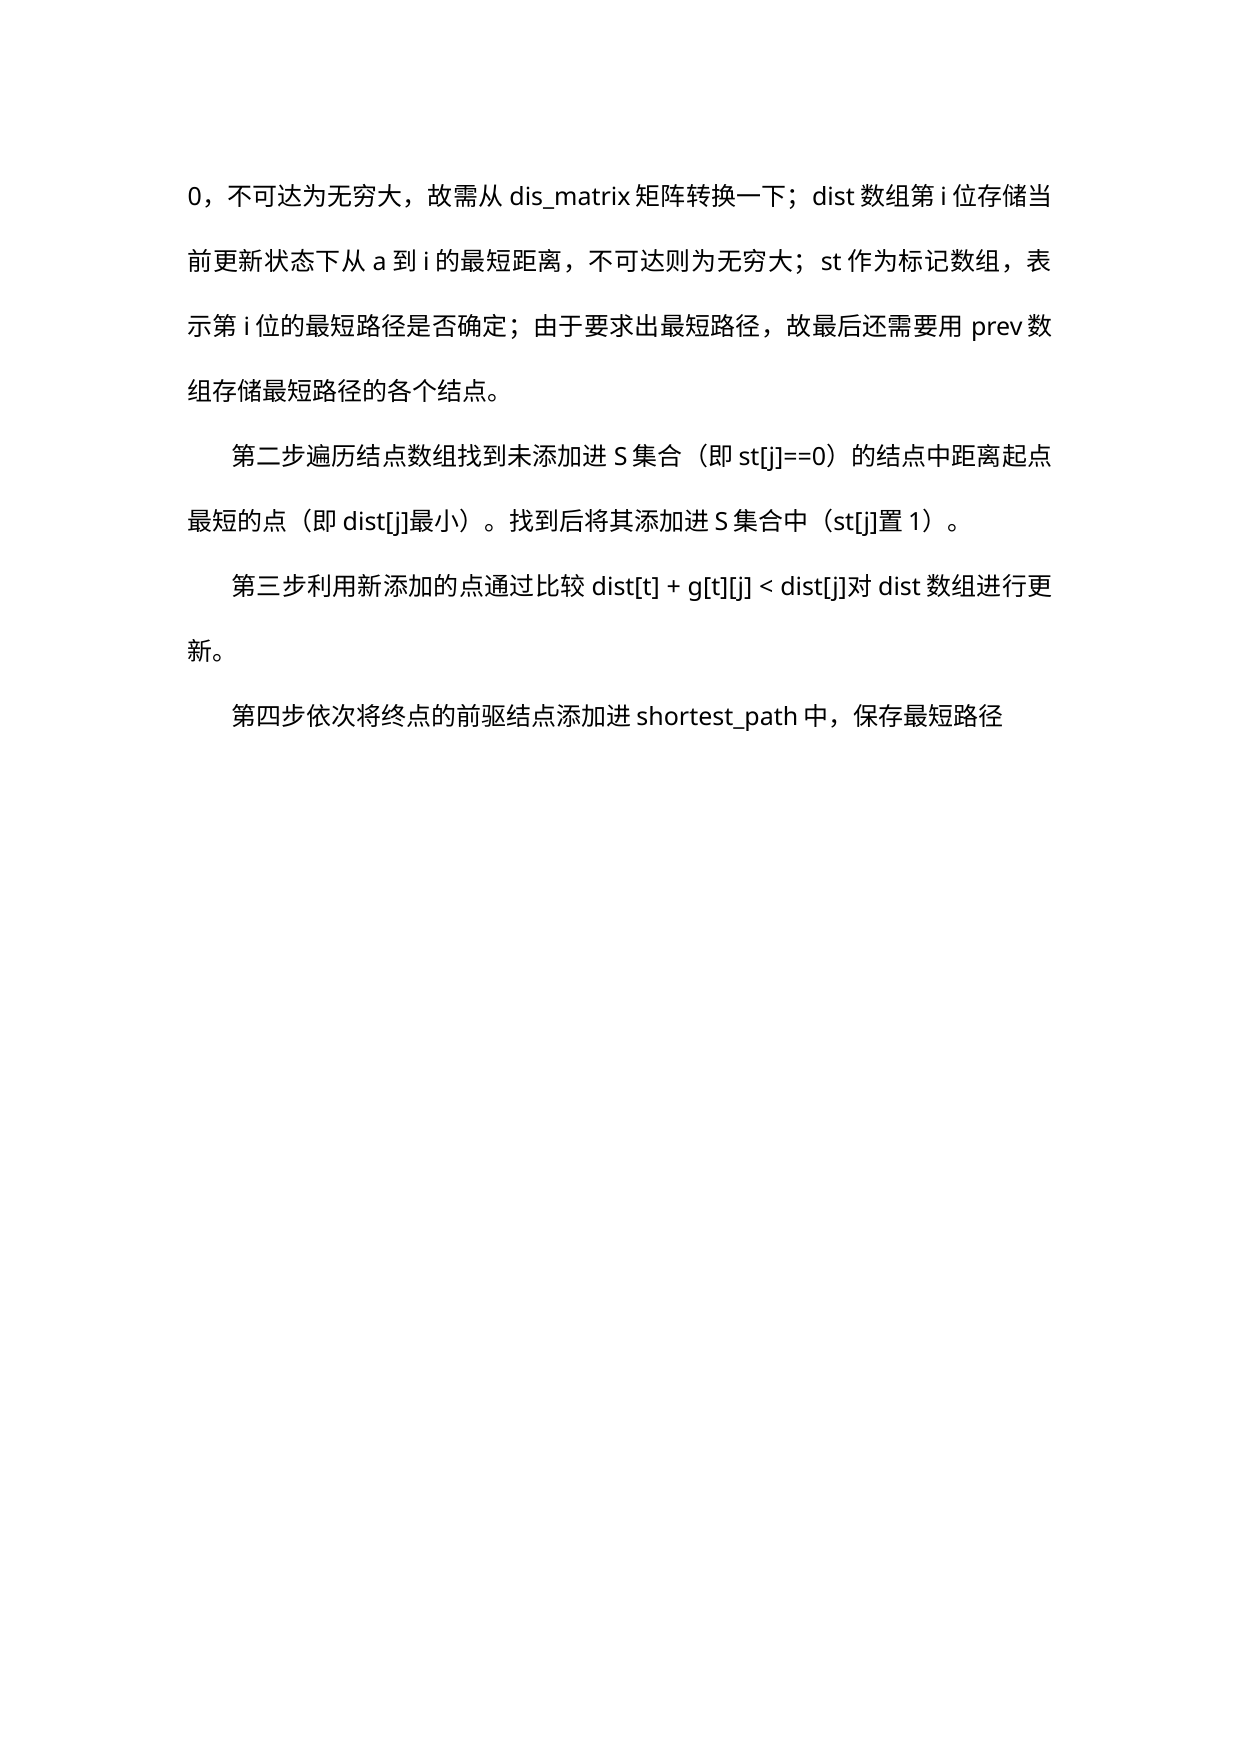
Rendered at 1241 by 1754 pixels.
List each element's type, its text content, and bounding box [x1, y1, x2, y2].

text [187, 162, 1053, 422]
text 第四步依次将终点的前驱结点添加进shortest_path中，保存最短路径 [187, 682, 1053, 747]
text 第三步利用新添加的点通过比较dist[t] + g[t][j] < dist[j]对dist数组进行更新。 [187, 552, 1053, 682]
text 第二步遍历结点数组找到未添加进S集合（即st[j]==0）的结点中距离起点最短的点（即dist[j]最小）。找到后将其添加进S集合中（st[j]置1）。 [187, 422, 1053, 552]
